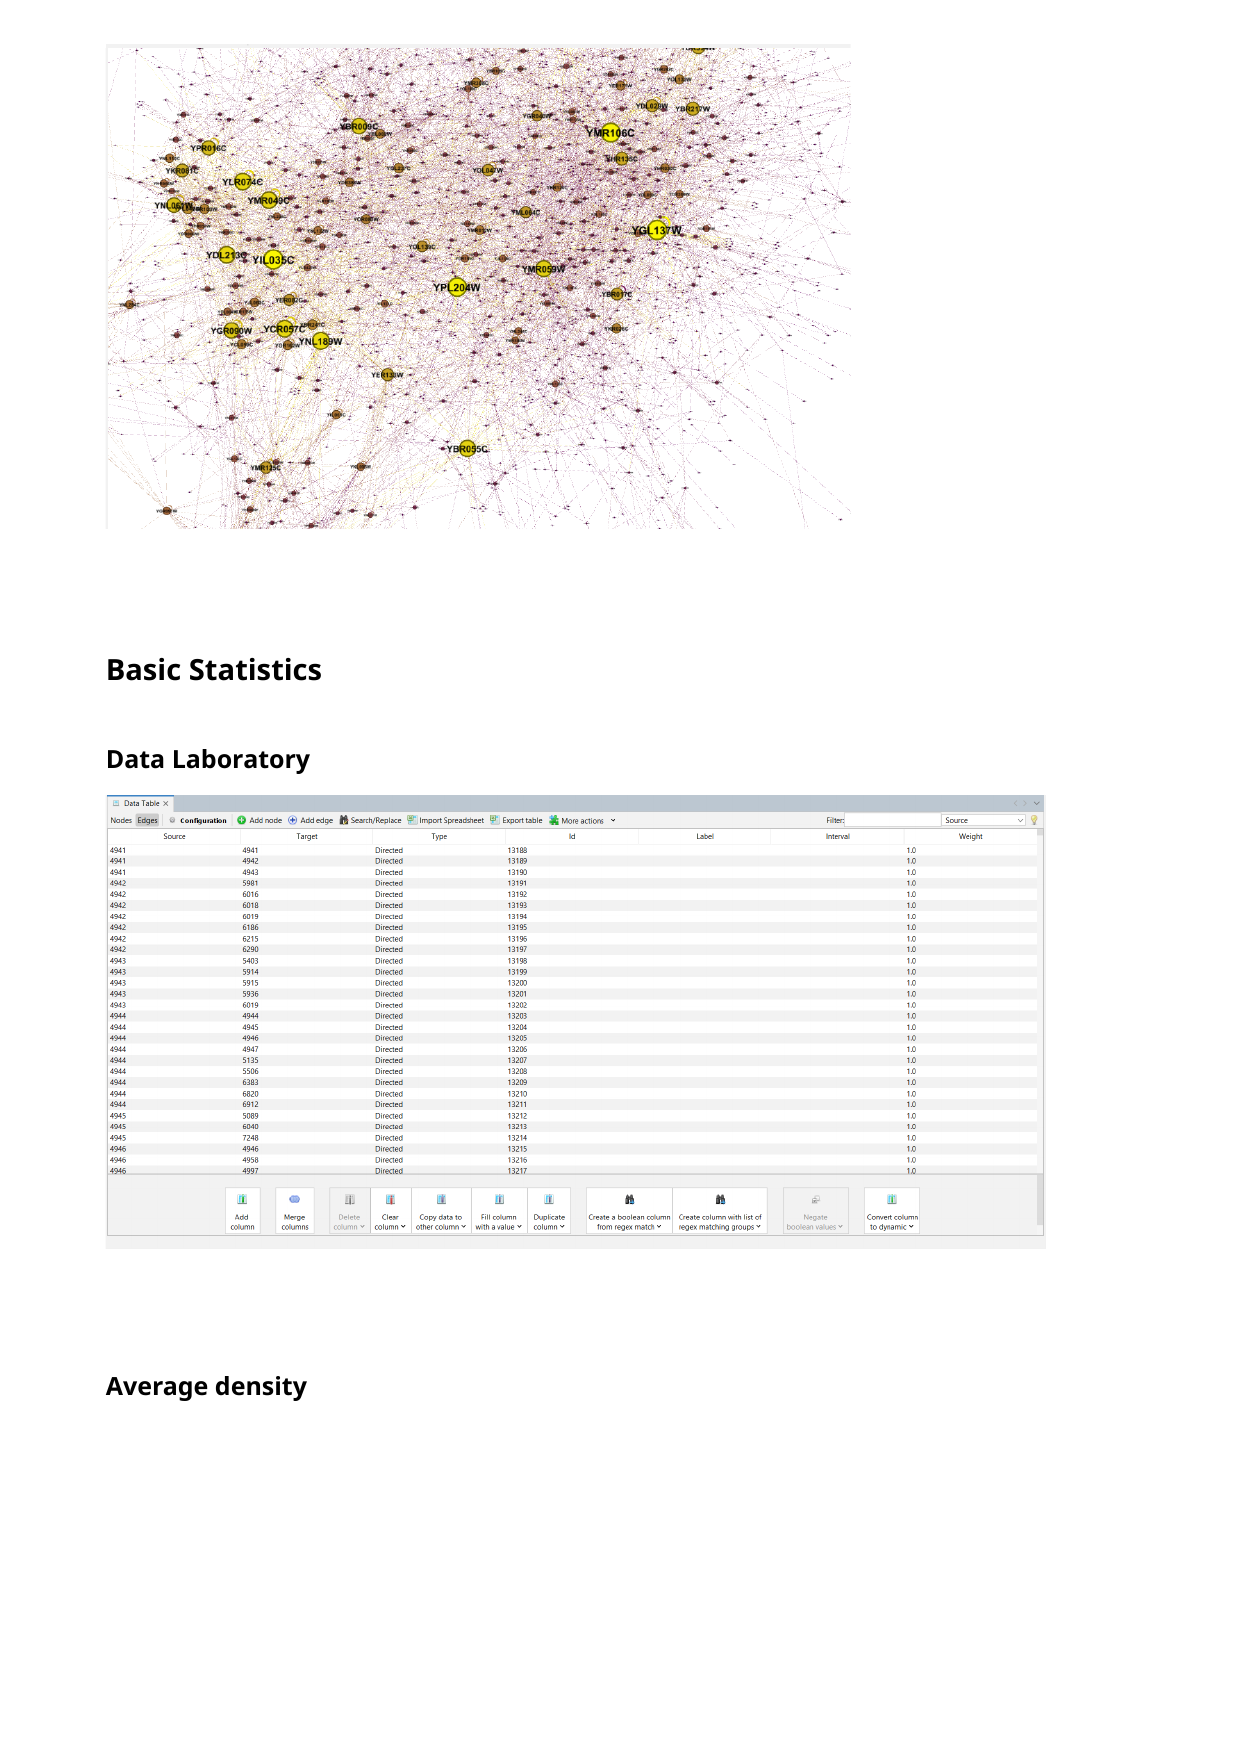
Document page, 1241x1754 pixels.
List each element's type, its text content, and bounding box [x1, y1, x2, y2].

text Data Laboratory [106, 741, 1139, 776]
picture [105, 44, 851, 529]
text Average density [106, 1368, 1139, 1402]
text Basic Statistics [106, 649, 1139, 722]
picture [105, 795, 1046, 1249]
